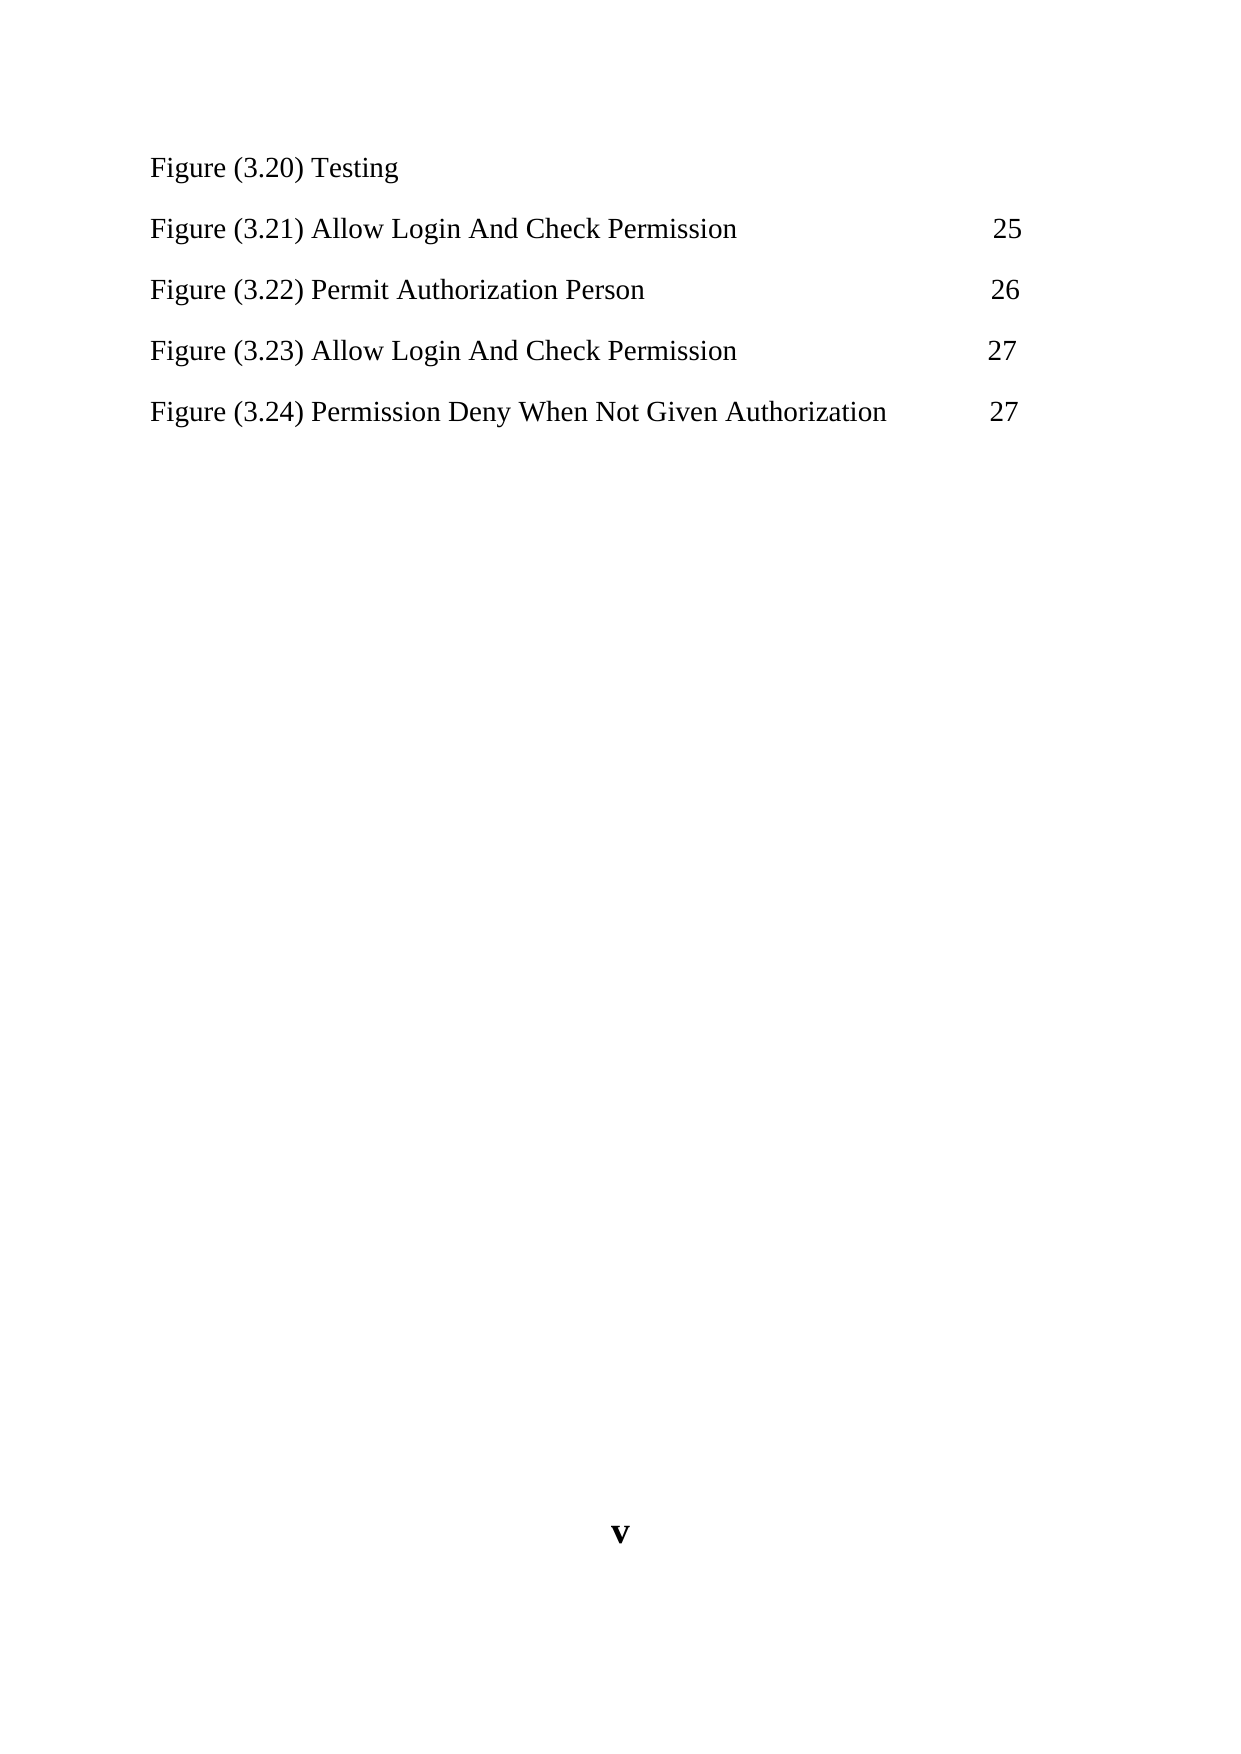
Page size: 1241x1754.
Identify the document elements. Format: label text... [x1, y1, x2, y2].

text Figure (3.20) Testing [150, 150, 1090, 183]
text Figure (3.22) Permit Authorization Person 26 [150, 272, 1090, 306]
text v [150, 1508, 1090, 1551]
text Figure (3.24) Permission Deny When Not Given Authorization 27 [150, 394, 1090, 428]
text Figure (3.21) Allow Login And Check Permission 25 [150, 211, 1090, 245]
text Figure (3.23) Allow Login And Check Permission 27 [150, 333, 1090, 367]
